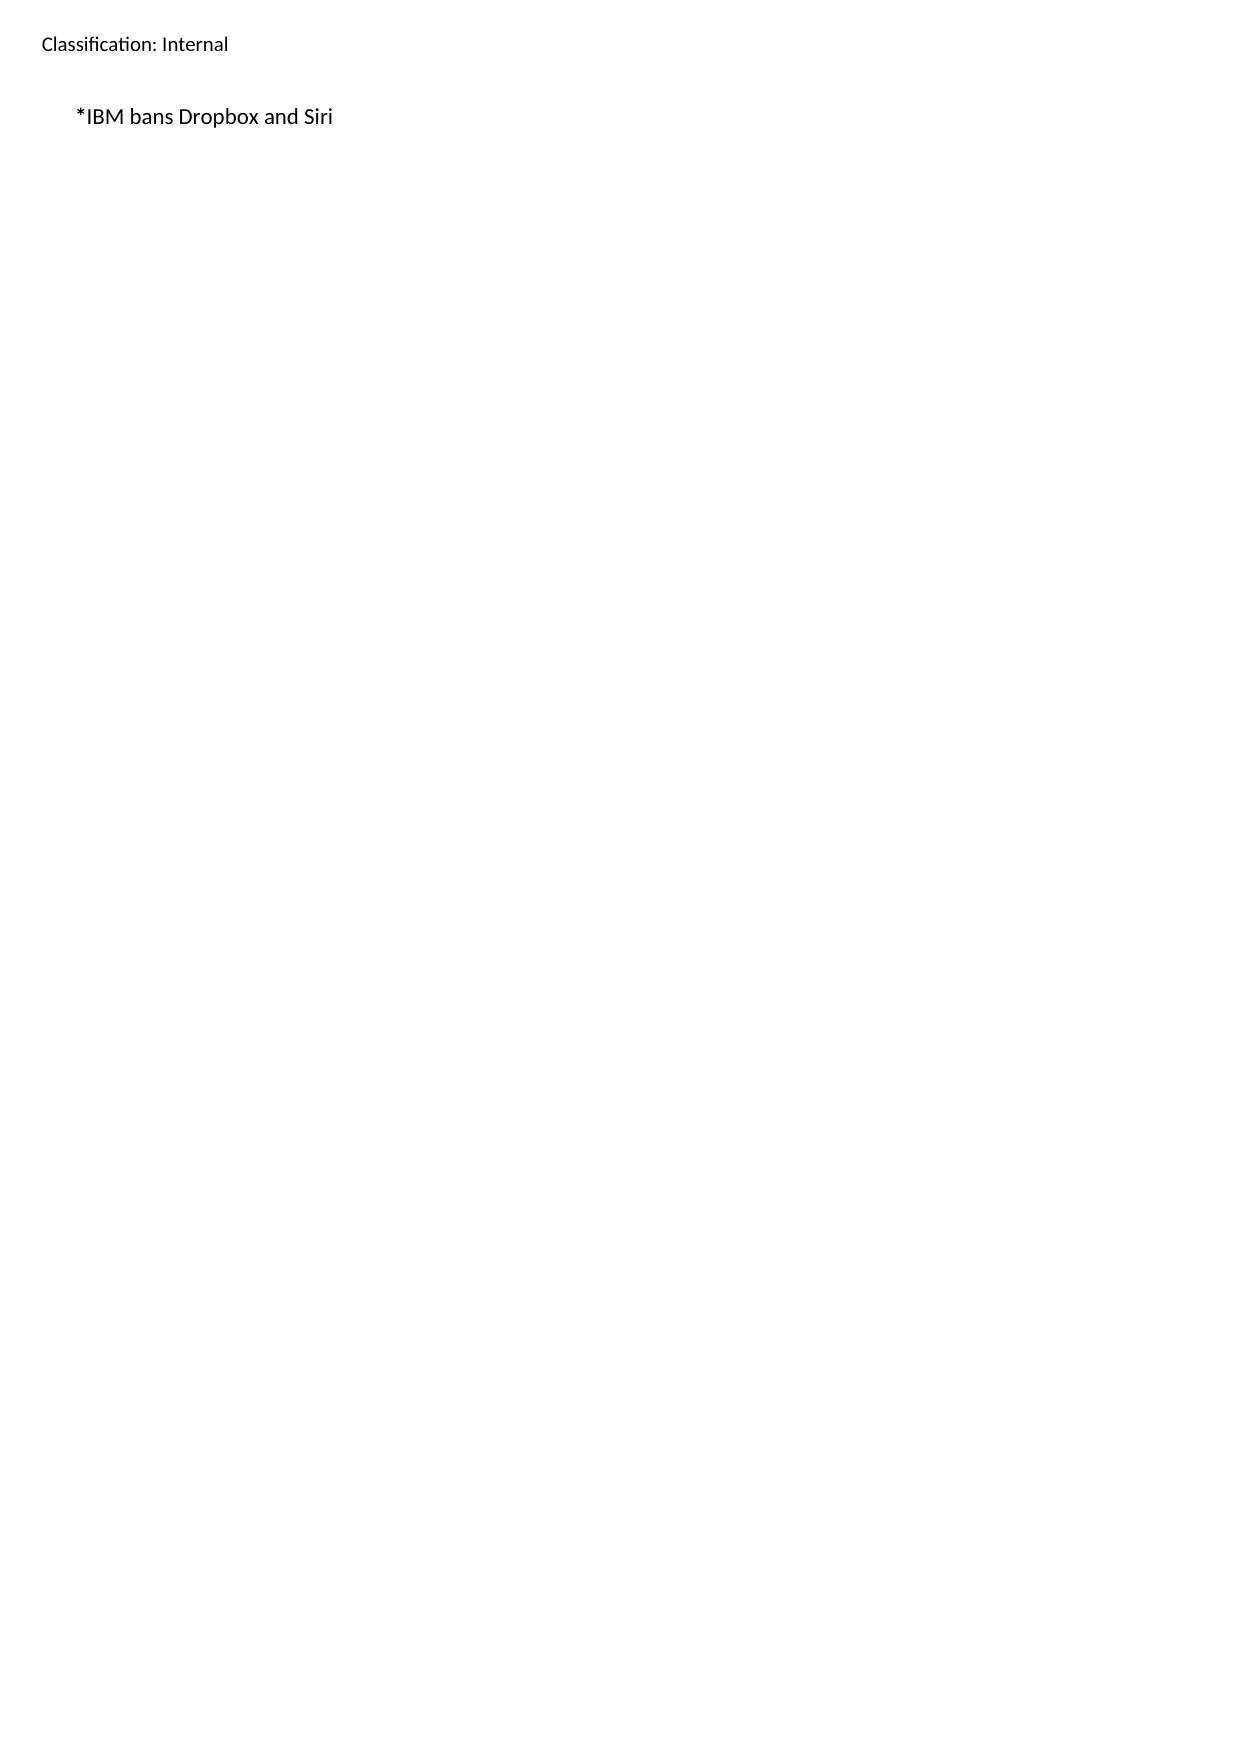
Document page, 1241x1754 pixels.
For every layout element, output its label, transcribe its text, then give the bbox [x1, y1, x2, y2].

text *IBM bans Dropbox and Siri [75, 102, 583, 130]
